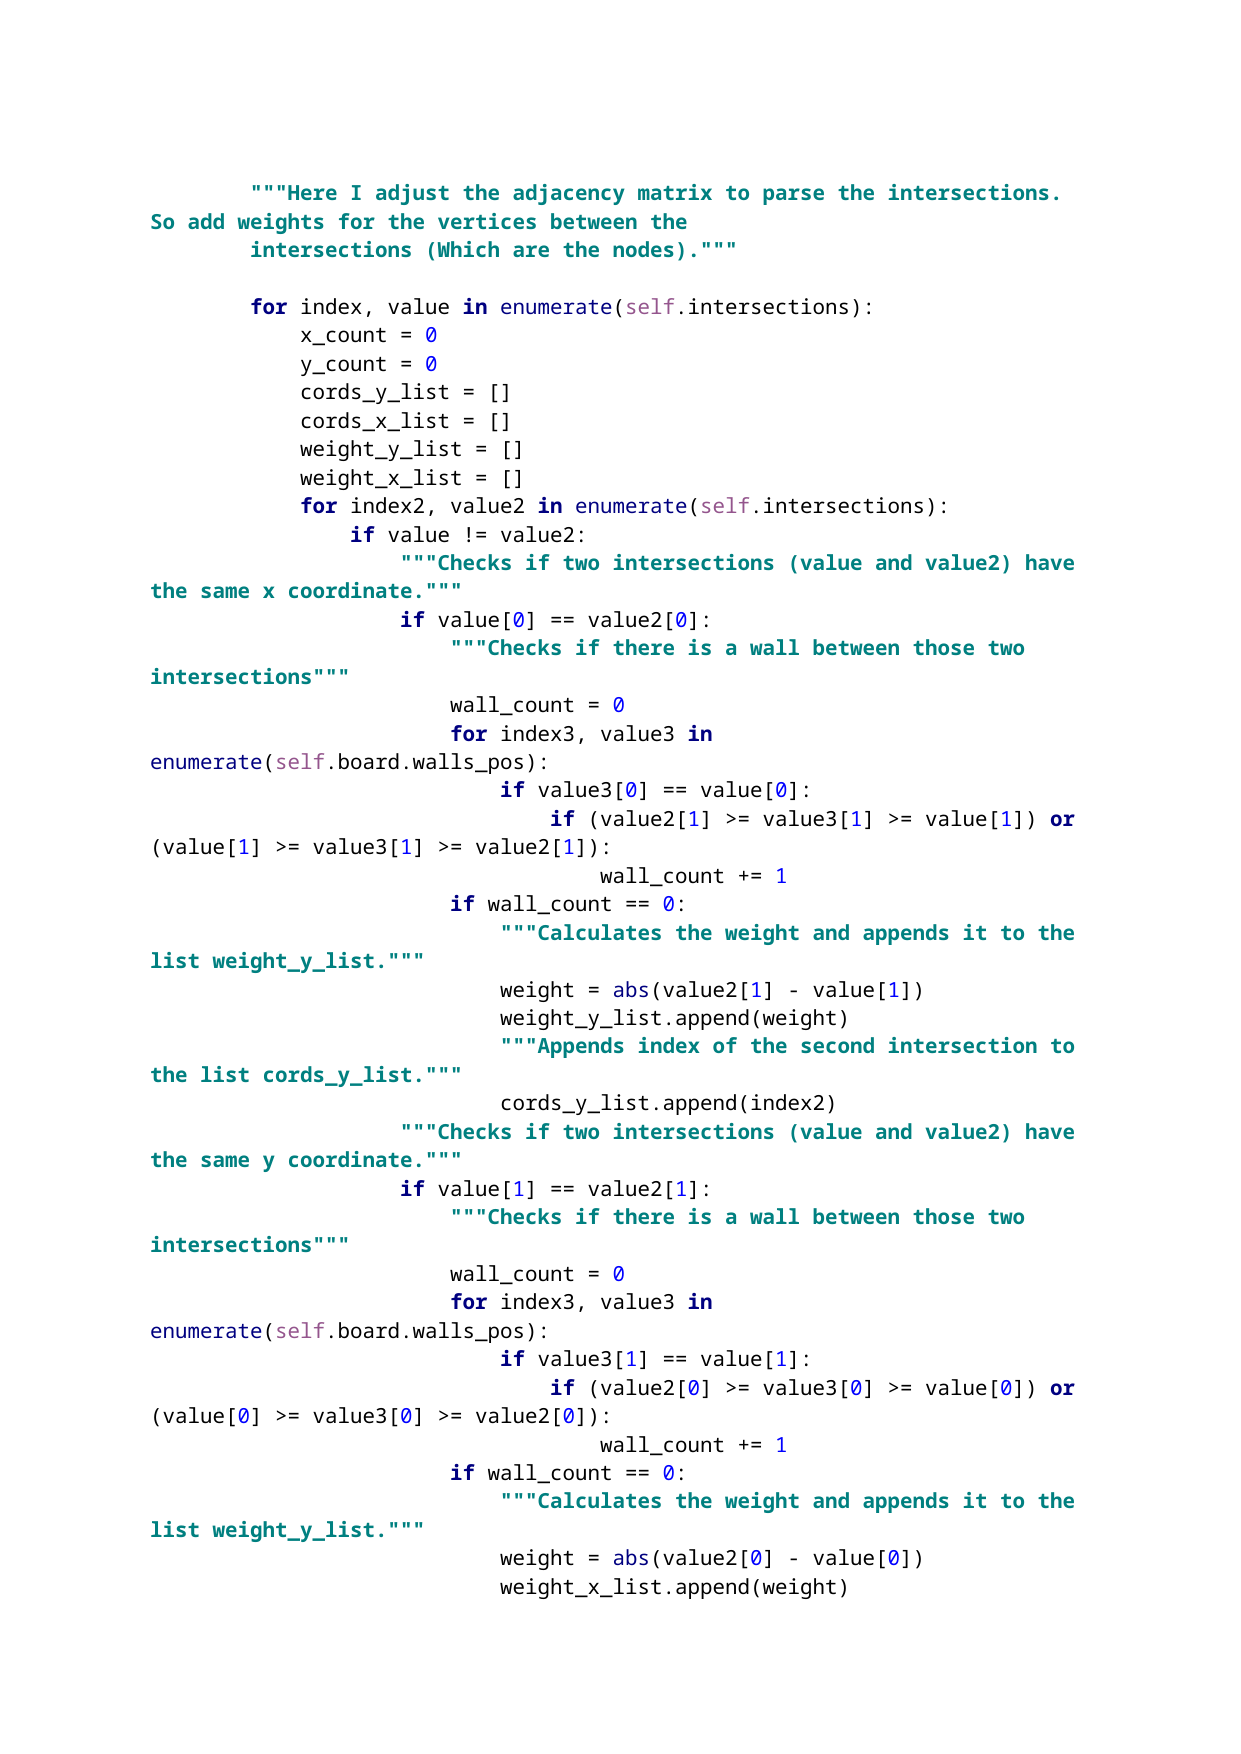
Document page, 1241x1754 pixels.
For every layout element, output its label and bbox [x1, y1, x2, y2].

text [150, 150, 1090, 1600]
